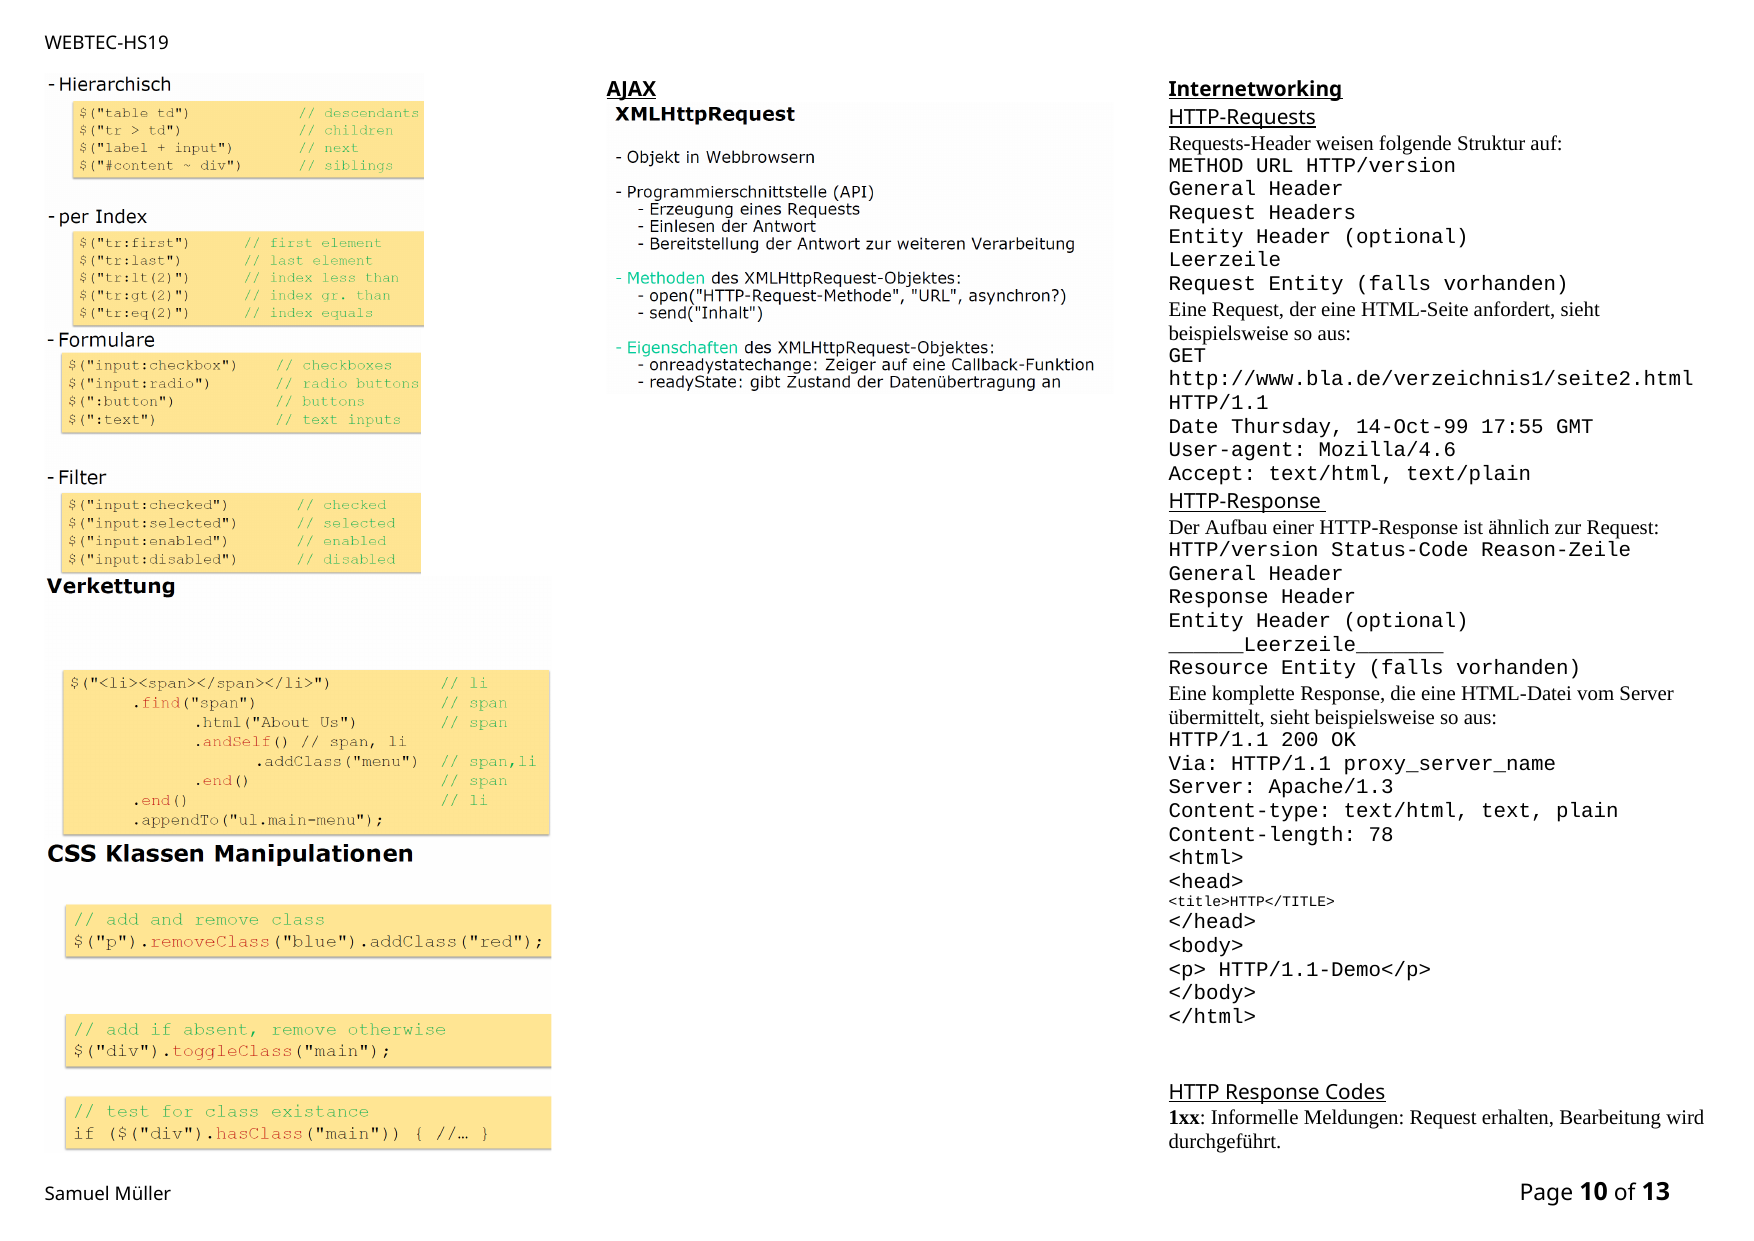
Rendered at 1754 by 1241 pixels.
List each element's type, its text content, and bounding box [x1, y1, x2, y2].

text GET http://www.bla.de/verzeichnis1/seite2.html HTTP/1.1 [1168, 345, 1713, 416]
text <title>HTTP</TITLE> [1168, 895, 1713, 911]
text HTTP-Requests [1168, 102, 1713, 131]
text Content-length: 78 [1168, 824, 1713, 847]
text HTTP Response Codes [1168, 1077, 1713, 1105]
text Entity Header (optional) [1168, 226, 1713, 249]
text Requests-Header weisen folgende Struktur auf: [1168, 131, 1713, 155]
text Request Entity (falls vorhanden) [1168, 273, 1713, 297]
text Via: HTTP/1.1 proxy_server_name [1168, 753, 1713, 776]
text Response Header [1168, 586, 1713, 610]
text <body> [1168, 935, 1713, 958]
text Eine Request, der eine HTML-Seite anfordert, sieht beispielsweise so aus: [1168, 297, 1713, 345]
text Internetworking [1168, 74, 1713, 102]
text 1xx: Informelle Meldungen: Request erhalten, Bearbeitung wird durchgeführt. [1168, 1105, 1713, 1153]
text HTTP/version Status-Code Reason-Zeile [1168, 539, 1713, 563]
text Accept: text/html, text/plain [1168, 463, 1713, 487]
text <head> [1168, 871, 1713, 895]
text General Header [1168, 178, 1713, 202]
text ______Leerzeile_______ [1168, 634, 1713, 657]
text </head> [1168, 911, 1713, 935]
text </html> [1168, 1006, 1713, 1029]
text Resource Entity (falls vorhanden) [1168, 657, 1713, 681]
text Eine komplette Response, die eine HTML-Datei vom Server übermittelt, sieht beispielsweise so aus: [1168, 681, 1713, 729]
text Content-type: text/html, text, plain [1168, 800, 1713, 824]
text Der Aufbau einer HTTP-Response ist ähnlich zur Request: [1168, 515, 1713, 539]
text HTTP-Response [1168, 487, 1713, 515]
text AJAX [606, 74, 1151, 102]
text Server: Apache/1.3 [1168, 776, 1713, 800]
text <p> HTTP/1.1-Demo</p> [1168, 958, 1713, 982]
text </body> [1168, 982, 1713, 1006]
text <html> [1168, 847, 1713, 871]
text User-agent: Mozilla/4.6 [1168, 439, 1713, 463]
text METHOD URL HTTP/version [1168, 155, 1713, 178]
text General Header [1168, 563, 1713, 586]
text Entity Header (optional) [1168, 610, 1713, 634]
text Date Thursday, 14-Oct-99 17:55 GMT [1168, 416, 1713, 439]
text Leerzeile [1168, 249, 1713, 273]
picture [606, 102, 1114, 394]
text Request Headers [1168, 202, 1713, 226]
text HTTP/1.1 200 OK [1168, 729, 1713, 753]
picture [44, 73, 552, 1153]
